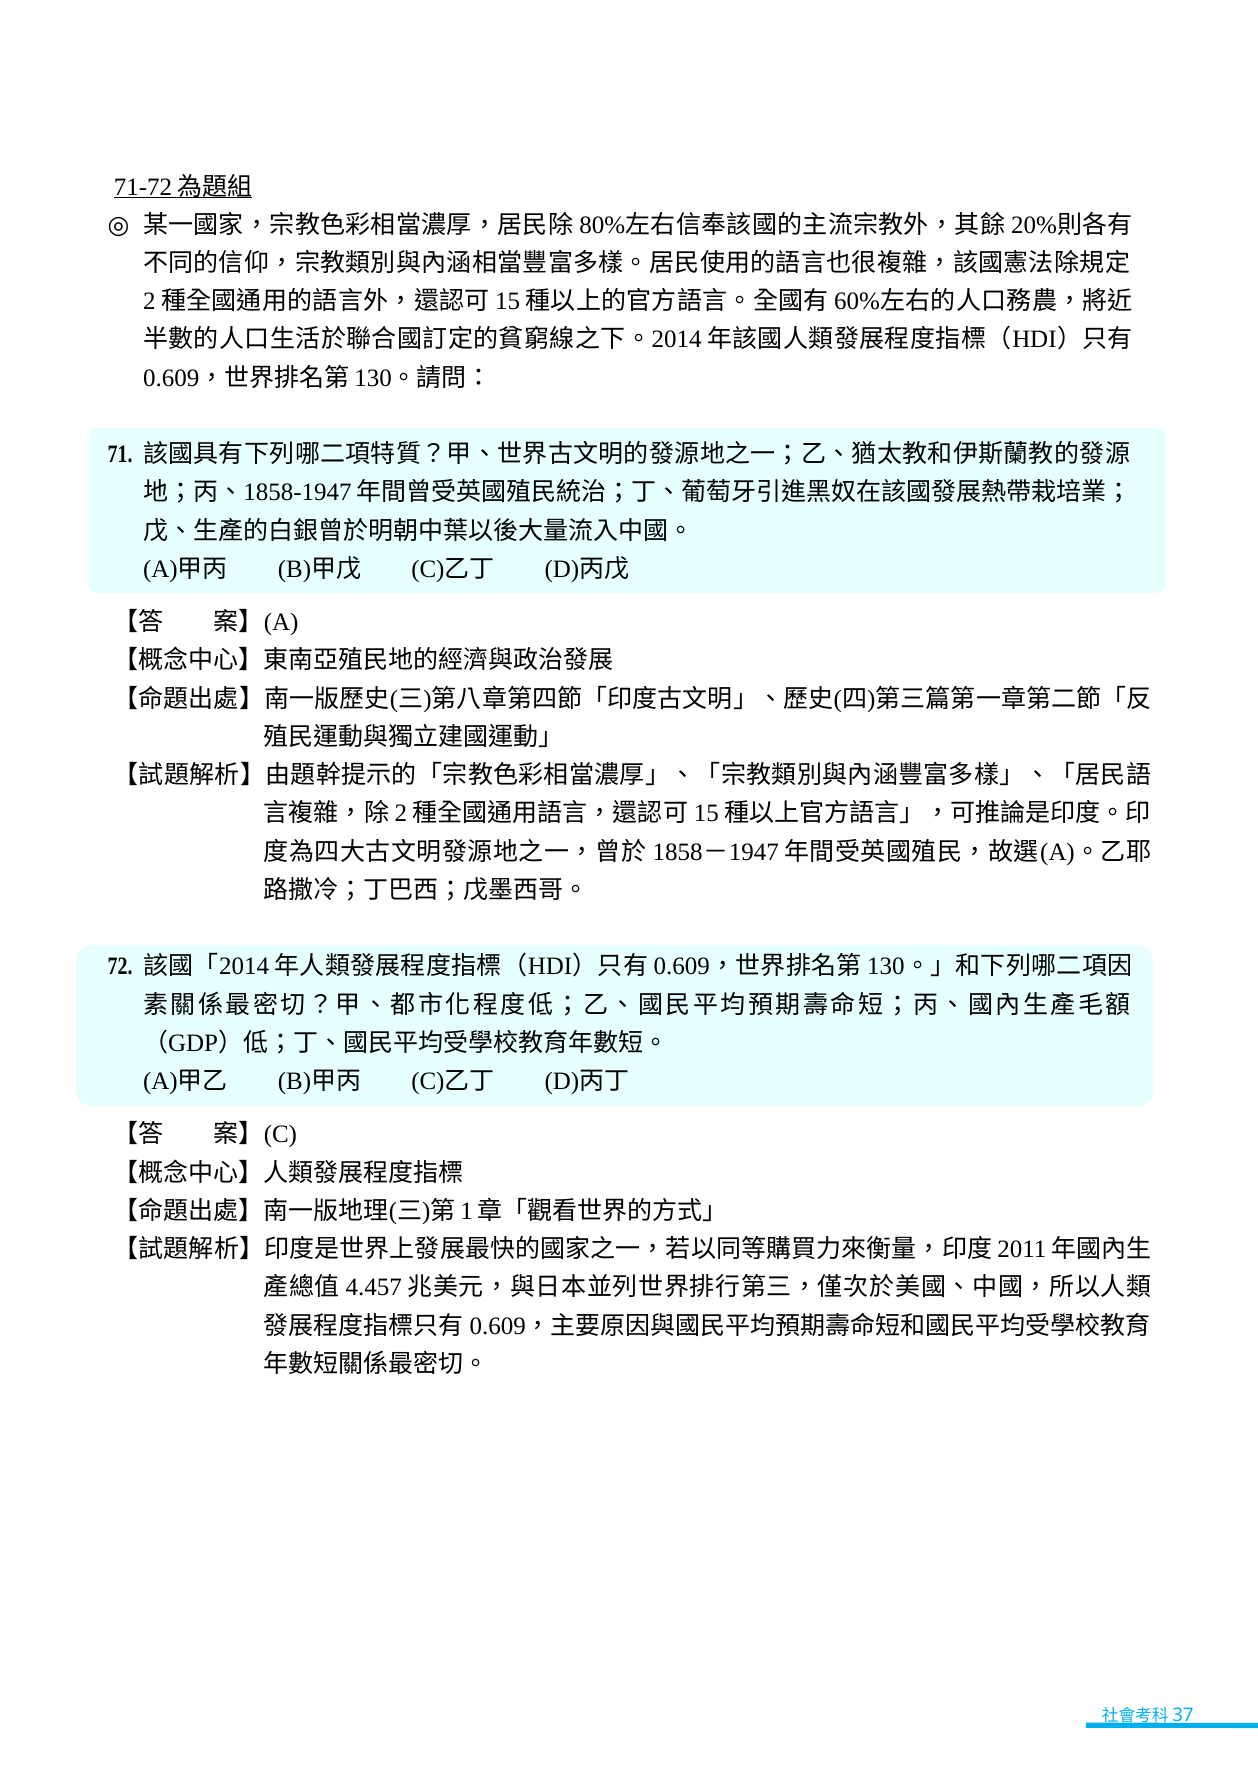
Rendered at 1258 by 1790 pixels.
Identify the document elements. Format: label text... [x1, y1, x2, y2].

picture [1122, 1717, 1131, 1722]
text 【答 案】(A) [113, 601, 1152, 639]
text 【命題出處】南一版地理(三)第1章「觀看世界的方式」 [113, 1189, 1152, 1228]
text 【試題解析】由題幹提示的「宗教色彩相當濃厚」、「宗教類別與內涵豐富多樣」、「居民語言複雜，除2種全國通用語言，還認可15種以上官方語言」，可推論是印度。印度為四大古文明發源地之一，曾於1858－1947年間受英國殖民，故選(A)。乙耶路撒冷；丁巴西；戊墨西哥。 [113, 754, 1152, 907]
text ◎ 某一國家，宗教色彩相當濃厚，居民除80%左右信奉該國的主流宗教外，其餘20%則各有不同的信仰，宗教類別與內涵相當豐富多樣。居民使用的語言也很複雜，該國憲法除規定2種全國通用的語言外，還認可15種以上的官方語言。全國有60%左右的人口務農，將近半數的人口生活於聯合國訂定的貧窮線之下。2014年該國人類發展程度指標（HDI）只有0.609，世界排名第130。請問： [107, 203, 1133, 394]
text 72. 該國「2014年人類發展程度指標（HDI）只有0.609，世界排名第130。」和下列哪二項因素關係最密切？甲、都市化程度低；乙、國民平均預期壽命短；丙、國內生產毛額（GDP）低；丁、國民平均受學校教育年數短。 (A)甲乙 (B)甲丙 (C)乙丁 (D)丙丁 [107, 945, 1133, 1098]
text 【概念中心】東南亞殖民地的經濟與政治發展 [113, 639, 1152, 677]
text 【概念中心】人類發展程度指標 [113, 1151, 1152, 1189]
text 【答 案】(C) [113, 1113, 1152, 1151]
text 71. 該國具有下列哪二項特質？甲、世界古文明的發源地之一；乙、猶太教和伊斯蘭教的發源地；丙、1858-1947年間曾受英國殖民統治；丁、葡萄牙引進黑奴在該國發展熱帶栽培業；戊、生產的白銀曾於明朝中葉以後大量流入中國。 (A)甲丙 (B)甲戊 (C)乙丁 (D)丙戊 [107, 433, 1133, 586]
text 【試題解析】印度是世界上發展最快的國家之一，若以同等購買力來衡量，印度2011年國內生產總值4.457兆美元，與日本並列世界排行第三，僅次於美國、中國，所以人類發展程度指標只有 0.609，主要原因與國民平均預期壽命短和國民平均受學校教育年數短關係最密切。 [113, 1228, 1152, 1381]
text 【命題出處】南一版歷史(三)第八章第四節「印度古文明」、歷史(四)第三篇第一章第二節「反殖民運動與獨立建國運動」 [113, 677, 1152, 754]
text 71-72為題組 [113, 165, 1152, 203]
